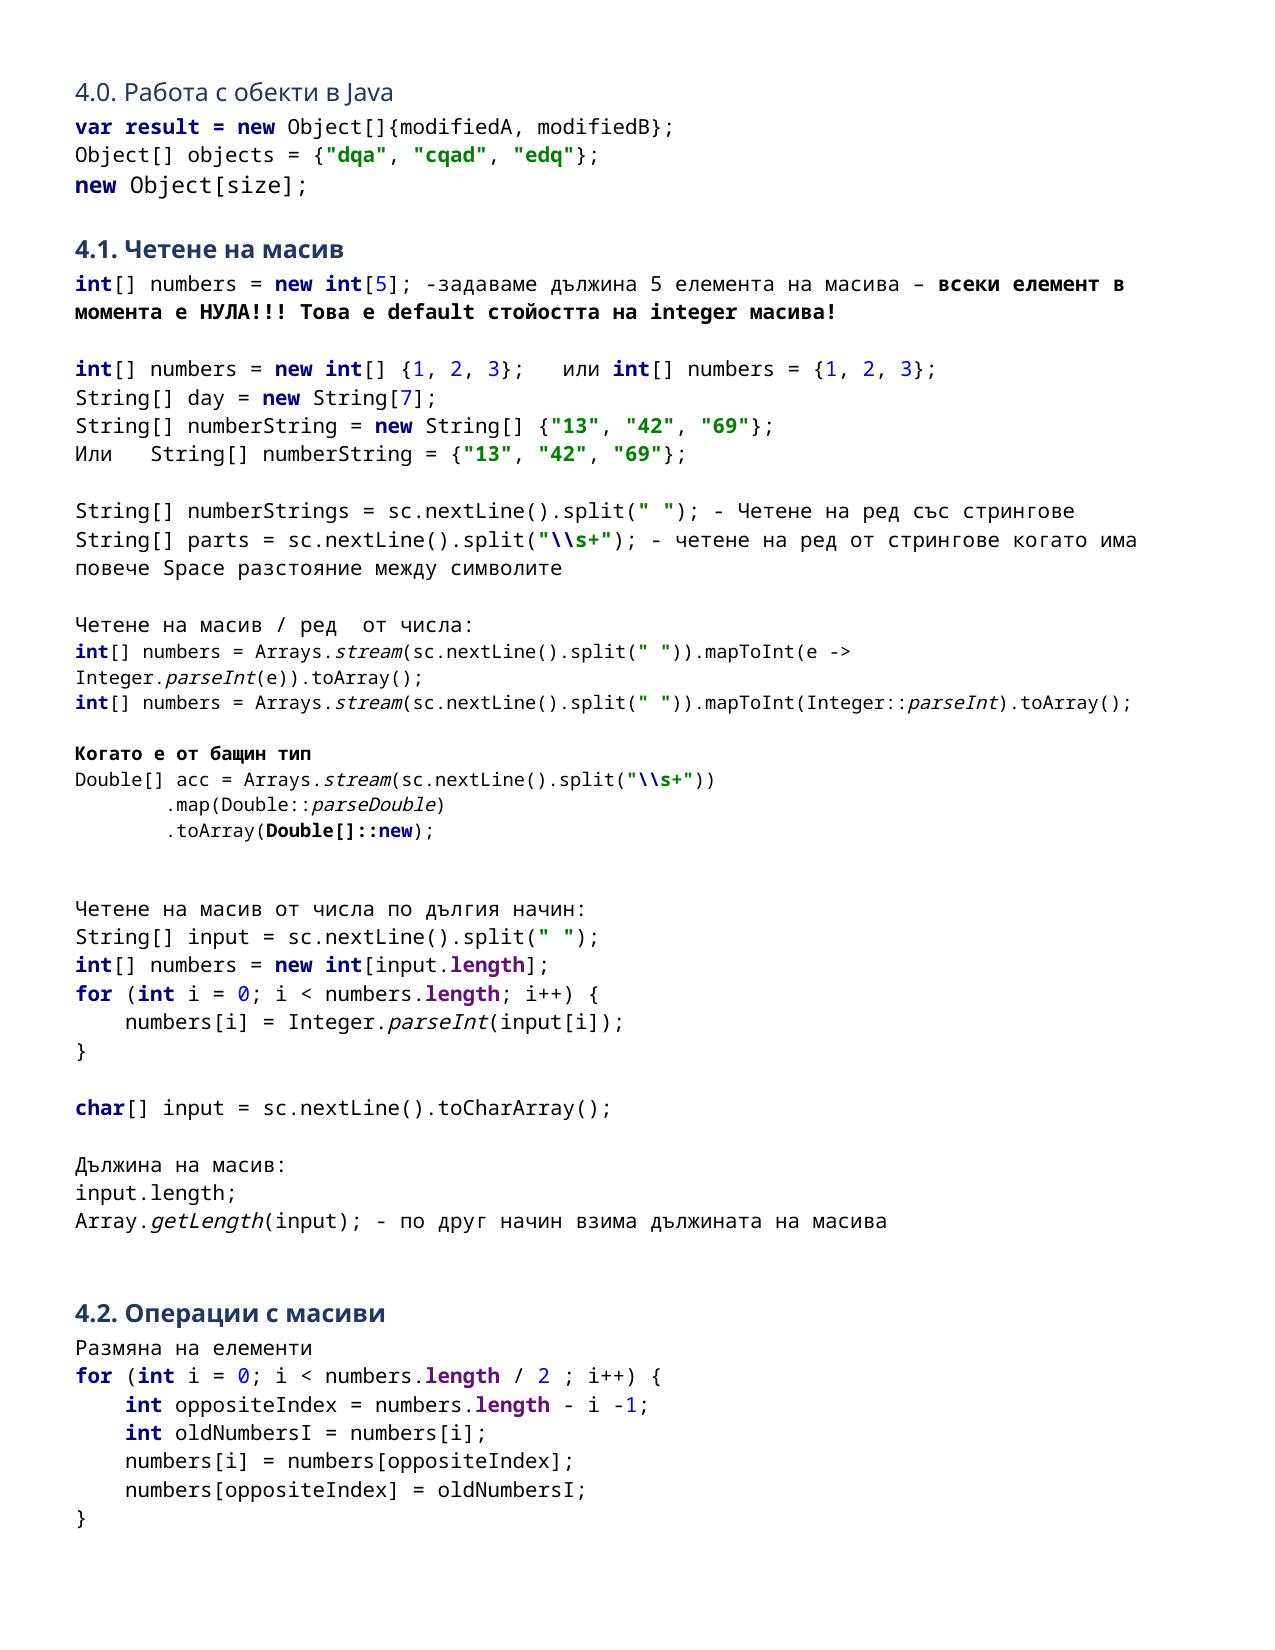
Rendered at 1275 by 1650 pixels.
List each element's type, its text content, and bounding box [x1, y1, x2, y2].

text Четене на масив от числа по дългия начин: [75, 894, 1200, 922]
text String[] numberStrings = sc.nextLine().split(" "); - Четене на ред със стрингове [75, 496, 1200, 525]
text Array.getLength(input); - по друг начин взима дължината на масива [75, 1207, 1200, 1235]
text Размяна на елементи [75, 1333, 1200, 1361]
text var result = new Object[]{modifiedA, modifiedB}; [75, 112, 1200, 140]
text int[] numbers = Arrays.stream(sc.nextLine().split(" ")).mapToInt(Integer::parseInt).toArray(); [75, 689, 1200, 715]
text Object[] objects = {"dqa", "cqad", "edq"}; [75, 140, 1200, 169]
text Или String[] numberString = {"13", "42", "69"}; [75, 439, 1200, 468]
text String[] parts = sc.nextLine().split("\\s+"); - четене на ред от стрингове когато има повече Space разстояние между символите [75, 525, 1200, 582]
text String[] numberString = new String[] {"13", "42", "69"}; [75, 411, 1200, 439]
text new Object[size]; [75, 169, 1200, 200]
text char[] input = sc.nextLine().toCharArray(); [75, 1093, 1200, 1121]
text input.length; [75, 1178, 1200, 1207]
text for (int i = 0; i < numbers.length / 2 ; i++) { int oppositeIndex = numbers.length - i -1; int oldNumbersI = numbers[i]; numbers[i] = numbers[oppositeIndex]; numbers[oppositeIndex] = oldNumbersI; } [75, 1361, 1200, 1532]
subtitle 4.2. Операции с масиви [75, 1296, 1200, 1330]
text int[] numbers = new int[] {1, 2, 3}; или int[] numbers = {1, 2, 3}; [75, 354, 1200, 383]
text Дължина на масив: [75, 1150, 1200, 1178]
text String[] day = new String[7]; [75, 383, 1200, 411]
text String[] input = sc.nextLine().split(" "); int[] numbers = new int[input.length]; for (int i = 0; i < numbers.length; i++) { numbers[i] = Integer.parseInt(input[i]); } [75, 922, 1200, 1064]
subtitle 4.0. Работа с обекти в Java [75, 75, 1200, 109]
text int[] numbers = new int[5]; -задаваме дължина 5 елемента на масива – всеки елемент в момента е НУЛА!!! Това е default стойостта на integer масива! [75, 269, 1200, 326]
text Четене на масив / ред от числа: [75, 610, 1200, 638]
text int[] numbers = Arrays.stream(sc.nextLine().split(" ")).mapToInt(e -> Integer.parseInt(e)).toArray(); [75, 638, 1200, 689]
text Double[] acc = Arrays.stream(sc.nextLine().split("\\s+")) .map(Double::parseDouble) .toArray(Double[]::new); [75, 766, 1200, 843]
text Когато е от бащин тип [75, 741, 1200, 766]
subtitle 4.1. Четене на масив [75, 232, 1200, 266]
